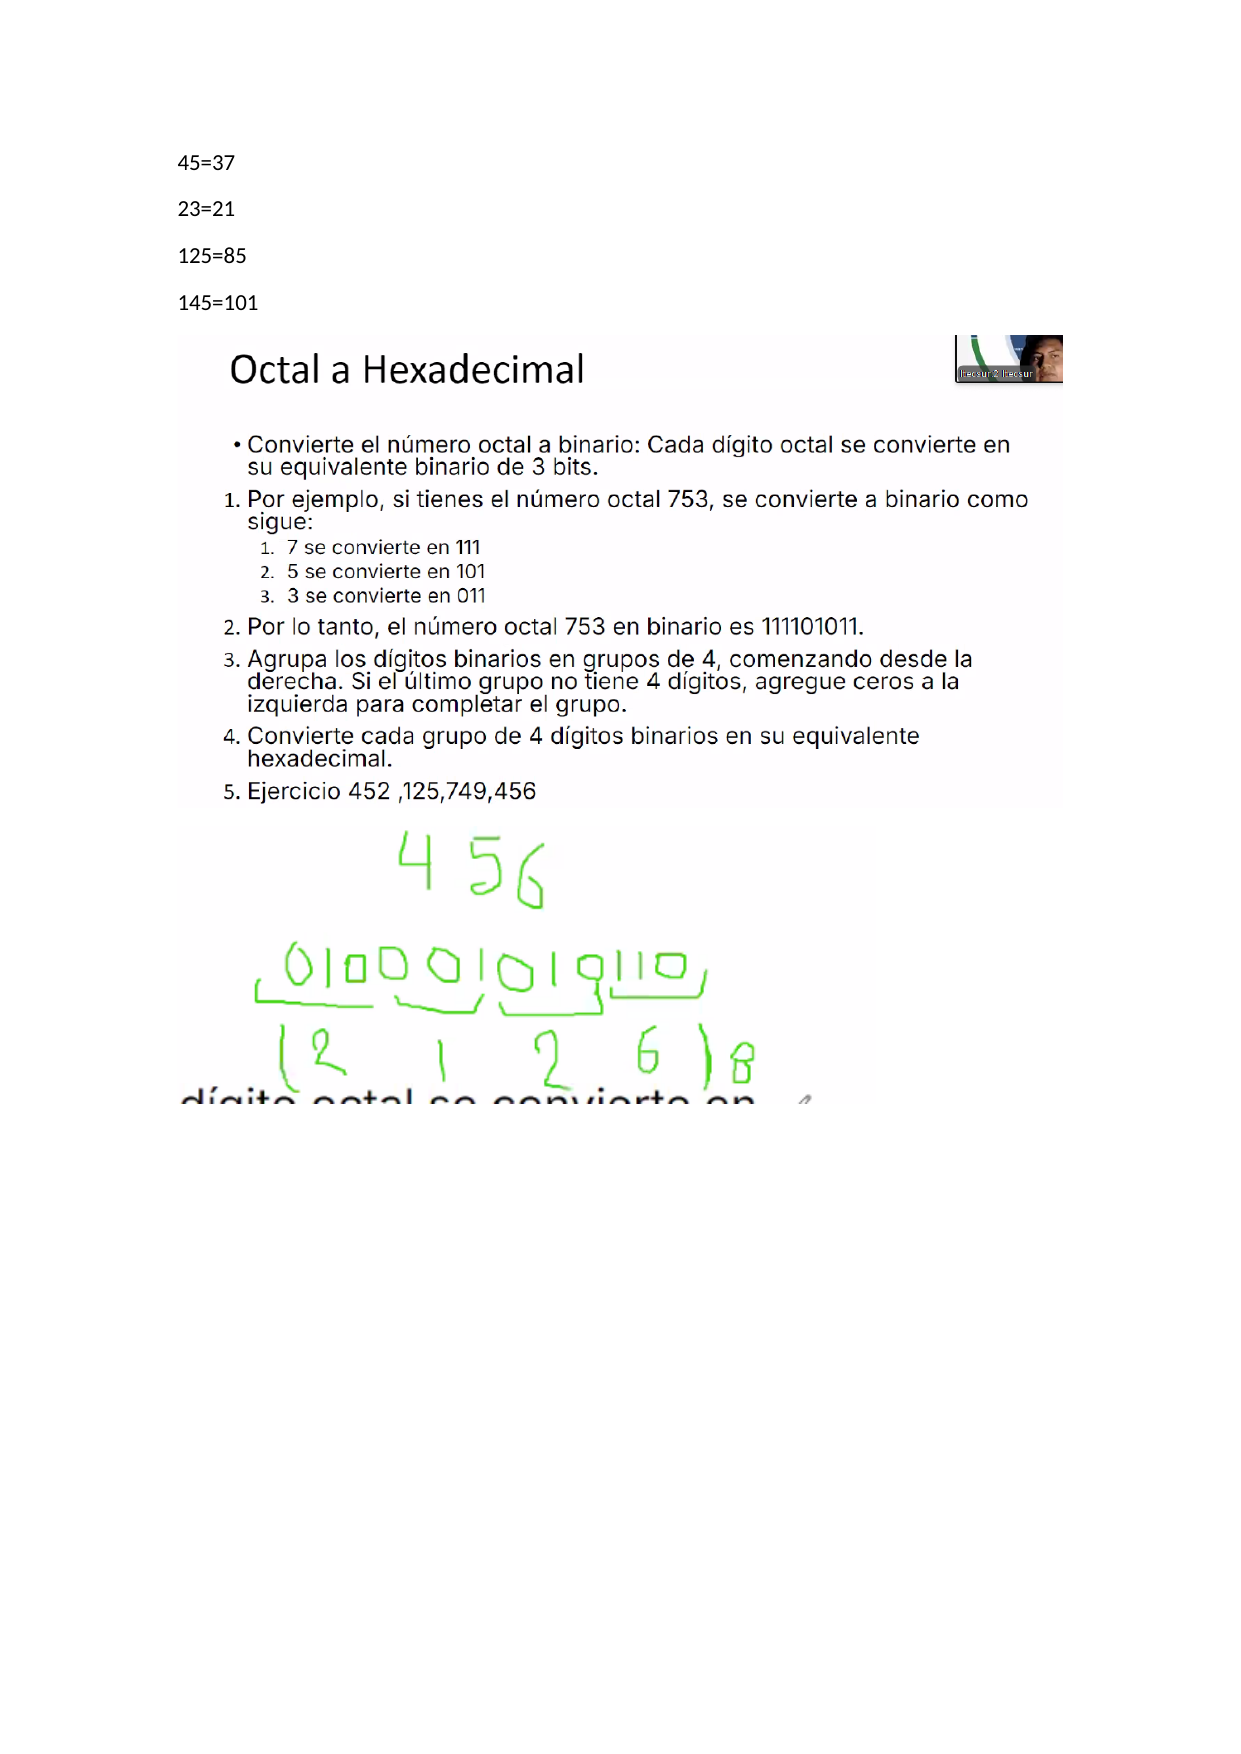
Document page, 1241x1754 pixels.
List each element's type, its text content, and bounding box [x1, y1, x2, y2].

text 145=101 [177, 288, 1063, 316]
picture [177, 826, 876, 1104]
picture [177, 335, 1063, 808]
text 23=21 [177, 194, 1063, 222]
text 125=85 [177, 241, 1063, 269]
text 45=37 [177, 148, 1063, 176]
